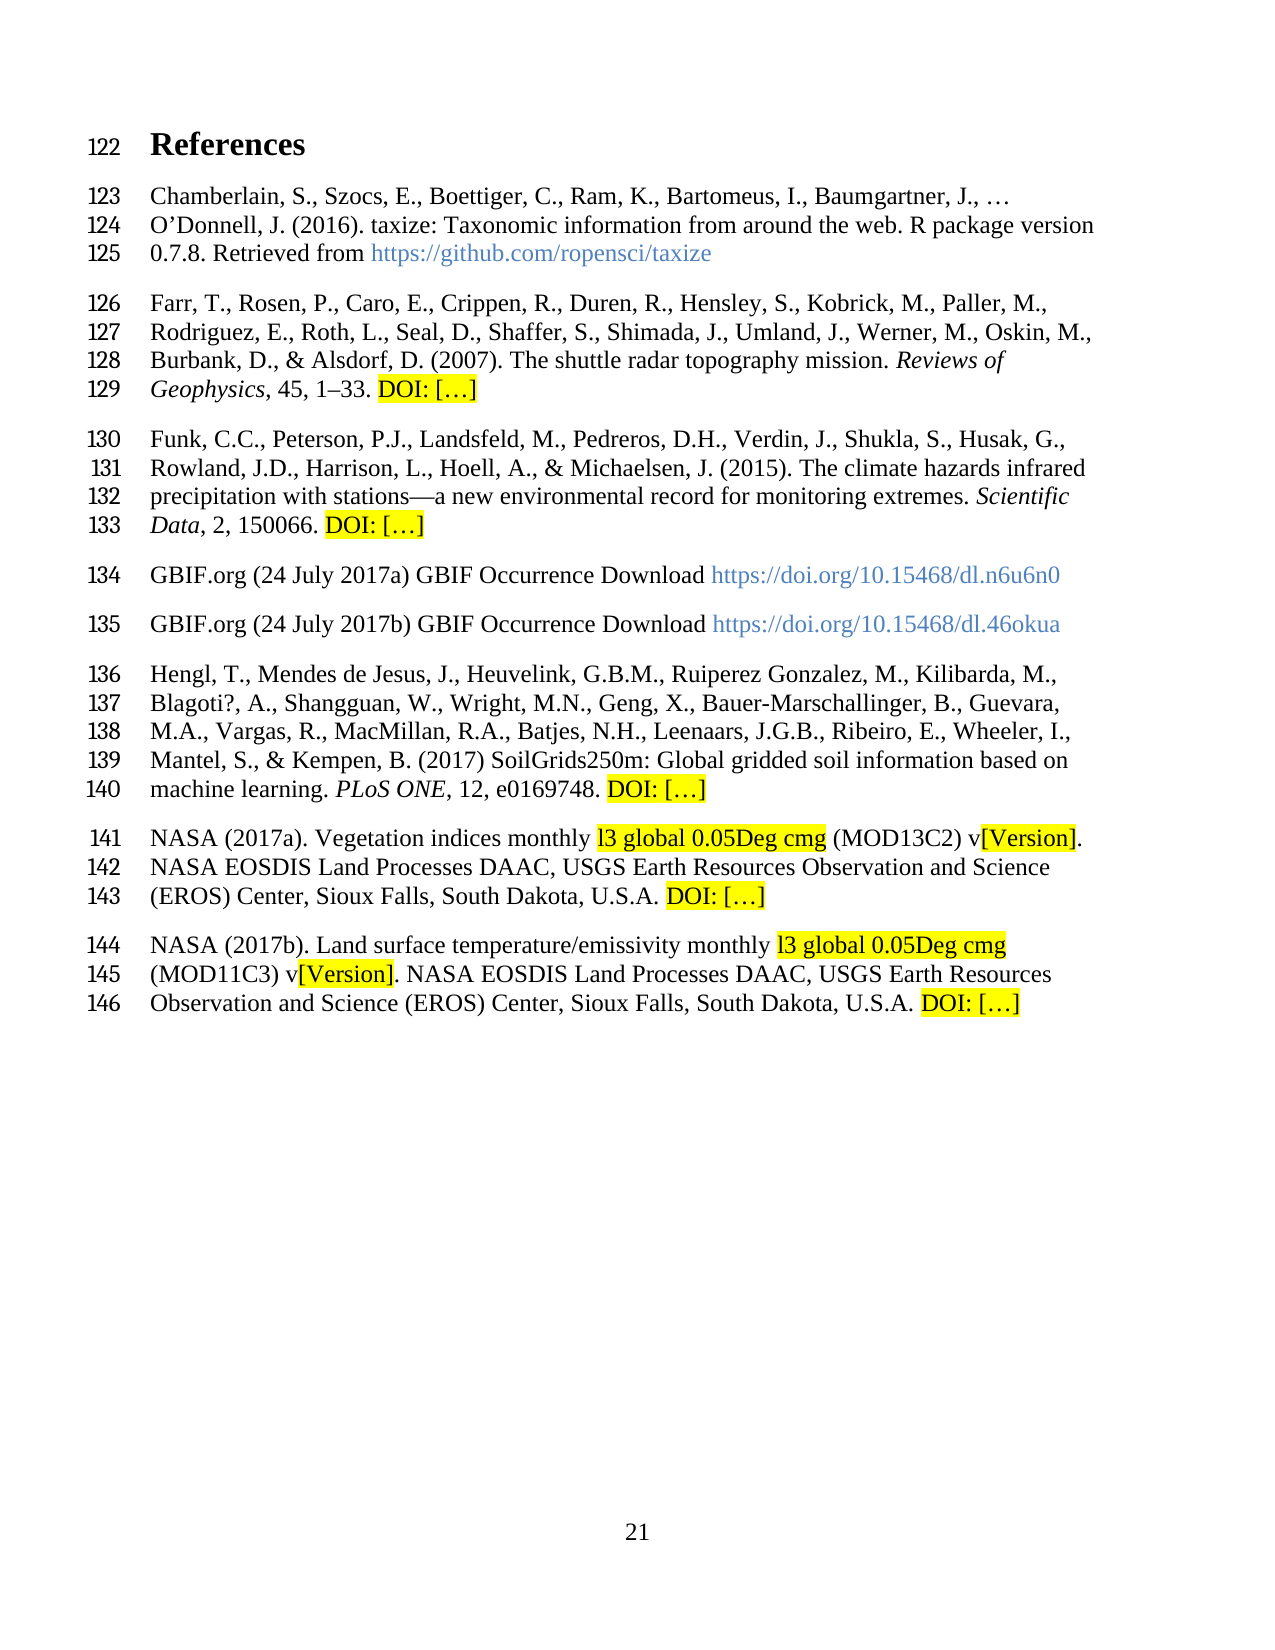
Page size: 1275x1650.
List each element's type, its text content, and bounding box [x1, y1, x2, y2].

text GBIF.org (24 July 2017b) GBIF Occurrence Download https://doi.org/10.15468/dl.46okua [150, 609, 1125, 638]
text NASA (2017a). Vegetation indices monthly l3 global 0.05Deg cmg (MOD13C2) v[Version]. NASA EOSDIS Land Processes DAAC, USGS Earth Resources Observation and Science (EROS) Center, Sioux Falls, South Dakota, U.S.A. DOI: […] [150, 823, 1125, 910]
subtitle References [150, 124, 1125, 162]
text GBIF.org (24 July 2017a) GBIF Occurrence Download https://doi.org/10.15468/dl.n6u6n0 [150, 560, 1125, 588]
text Hengl, T., Mendes de Jesus, J., Heuvelink, G.B.M., Ruiperez Gonzalez, M., Kilibarda, M., Blagoti?, A., Shangguan, W., Wright, M.N., Geng, X., Bauer-Marschallinger, B., Guevara, M.A., Vargas, R., MacMillan, R.A., Batjes, N.H., Leenaars, J.G.B., Ribeiro, E., Wheeler, I., Mantel, S., & Kempen, B. (2017) SoilGrids250m: Global gridded soil information based on machine learning. PLoS ONE, 12, e0169748. DOI: […] [150, 659, 1125, 803]
text Chamberlain, S., Szocs, E., Boettiger, C., Ram, K., Bartomeus, I., Baumgartner, J., … O’Donnell, J. (2016). taxize: Taxonomic information from around the web. R package version 0.7.8. Retrieved from https://github.com/ropensci/taxize [150, 181, 1125, 267]
text Farr, T., Rosen, P., Caro, E., Crippen, R., Duren, R., Hensley, S., Kobrick, M., Paller, M., Rodriguez, E., Roth, L., Seal, D., Shaffer, S., Shimada, J., Umland, J., Werner, M., Oskin, M., Burbank, D., & Alsdorf, D. (2007). The shuttle radar topography mission. Reviews of Geophysics, 45, 1–33. DOI: […] [150, 288, 1125, 403]
text NASA (2017b). Land surface temperature/emissivity monthly l3 global 0.05Deg cmg (MOD11C3) v[Version]. NASA EOSDIS Land Processes DAAC, USGS Earth Resources Observation and Science (EROS) Center, Sioux Falls, South Dakota, U.S.A. DOI: […] [150, 931, 1125, 1017]
text Funk, C.C., Peterson, P.J., Landsfeld, M., Pedreros, D.H., Verdin, J., Shukla, S., Husak, G., Rowland, J.D., Harrison, L., Hoell, A., & Michaelsen, J. (2015). The climate hazards infrared precipitation with stations—a new environmental record for monitoring extremes. Scientific Data, 2, 150066. DOI: […] [150, 424, 1125, 539]
